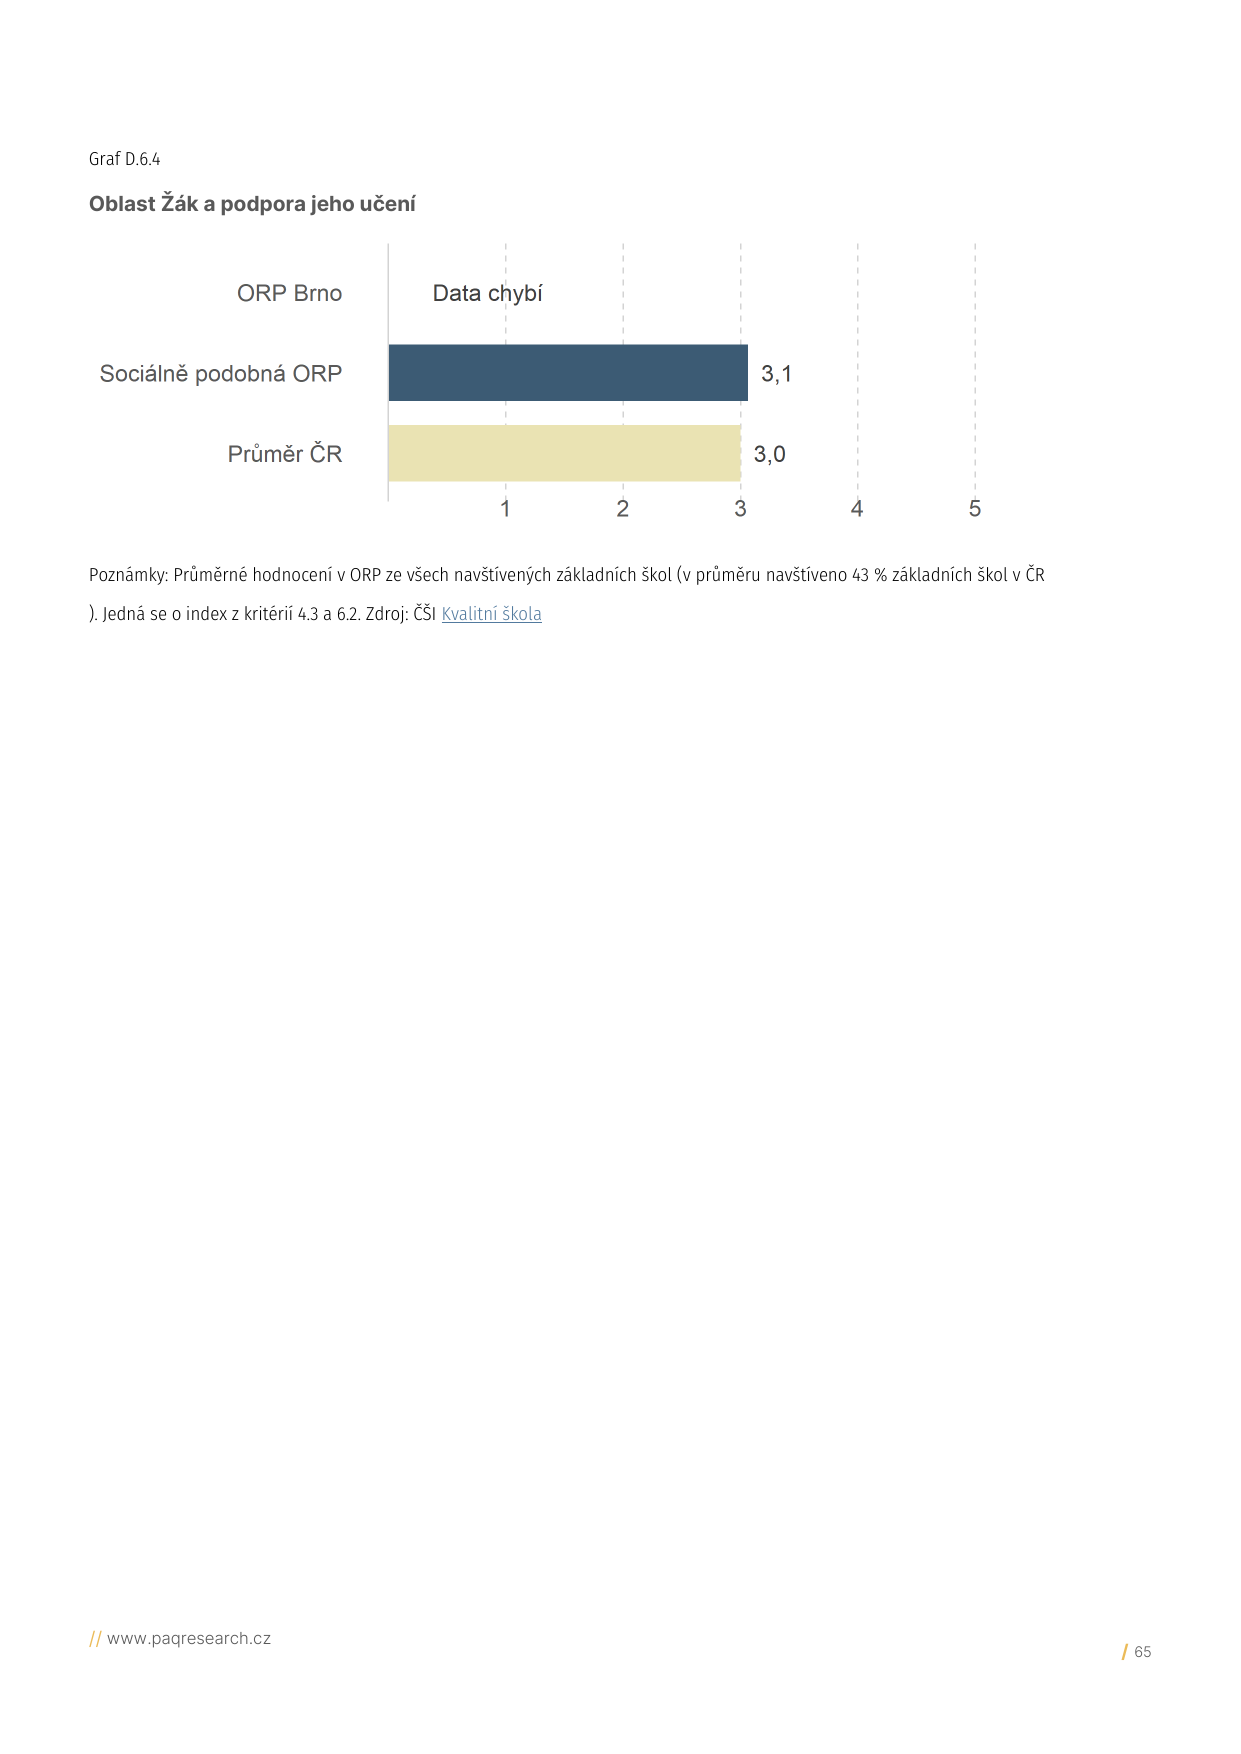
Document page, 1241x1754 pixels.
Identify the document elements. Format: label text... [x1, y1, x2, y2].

text Poznámky: Průměrné hodnocení v ORP ze všech navštívených základních škol (v průměru navštíveno 43 % základních škol v ČR [89, 564, 1152, 587]
picture [88, 216, 1139, 548]
text Graf D.6.4 [89, 148, 1152, 170]
text Oblast Žák a podpora jeho učení [89, 186, 1152, 216]
text ). Jedná se o index z kritérií 4.3 a 6.2. Zdroj: ČŠI Kvalitní škola [89, 603, 1152, 625]
